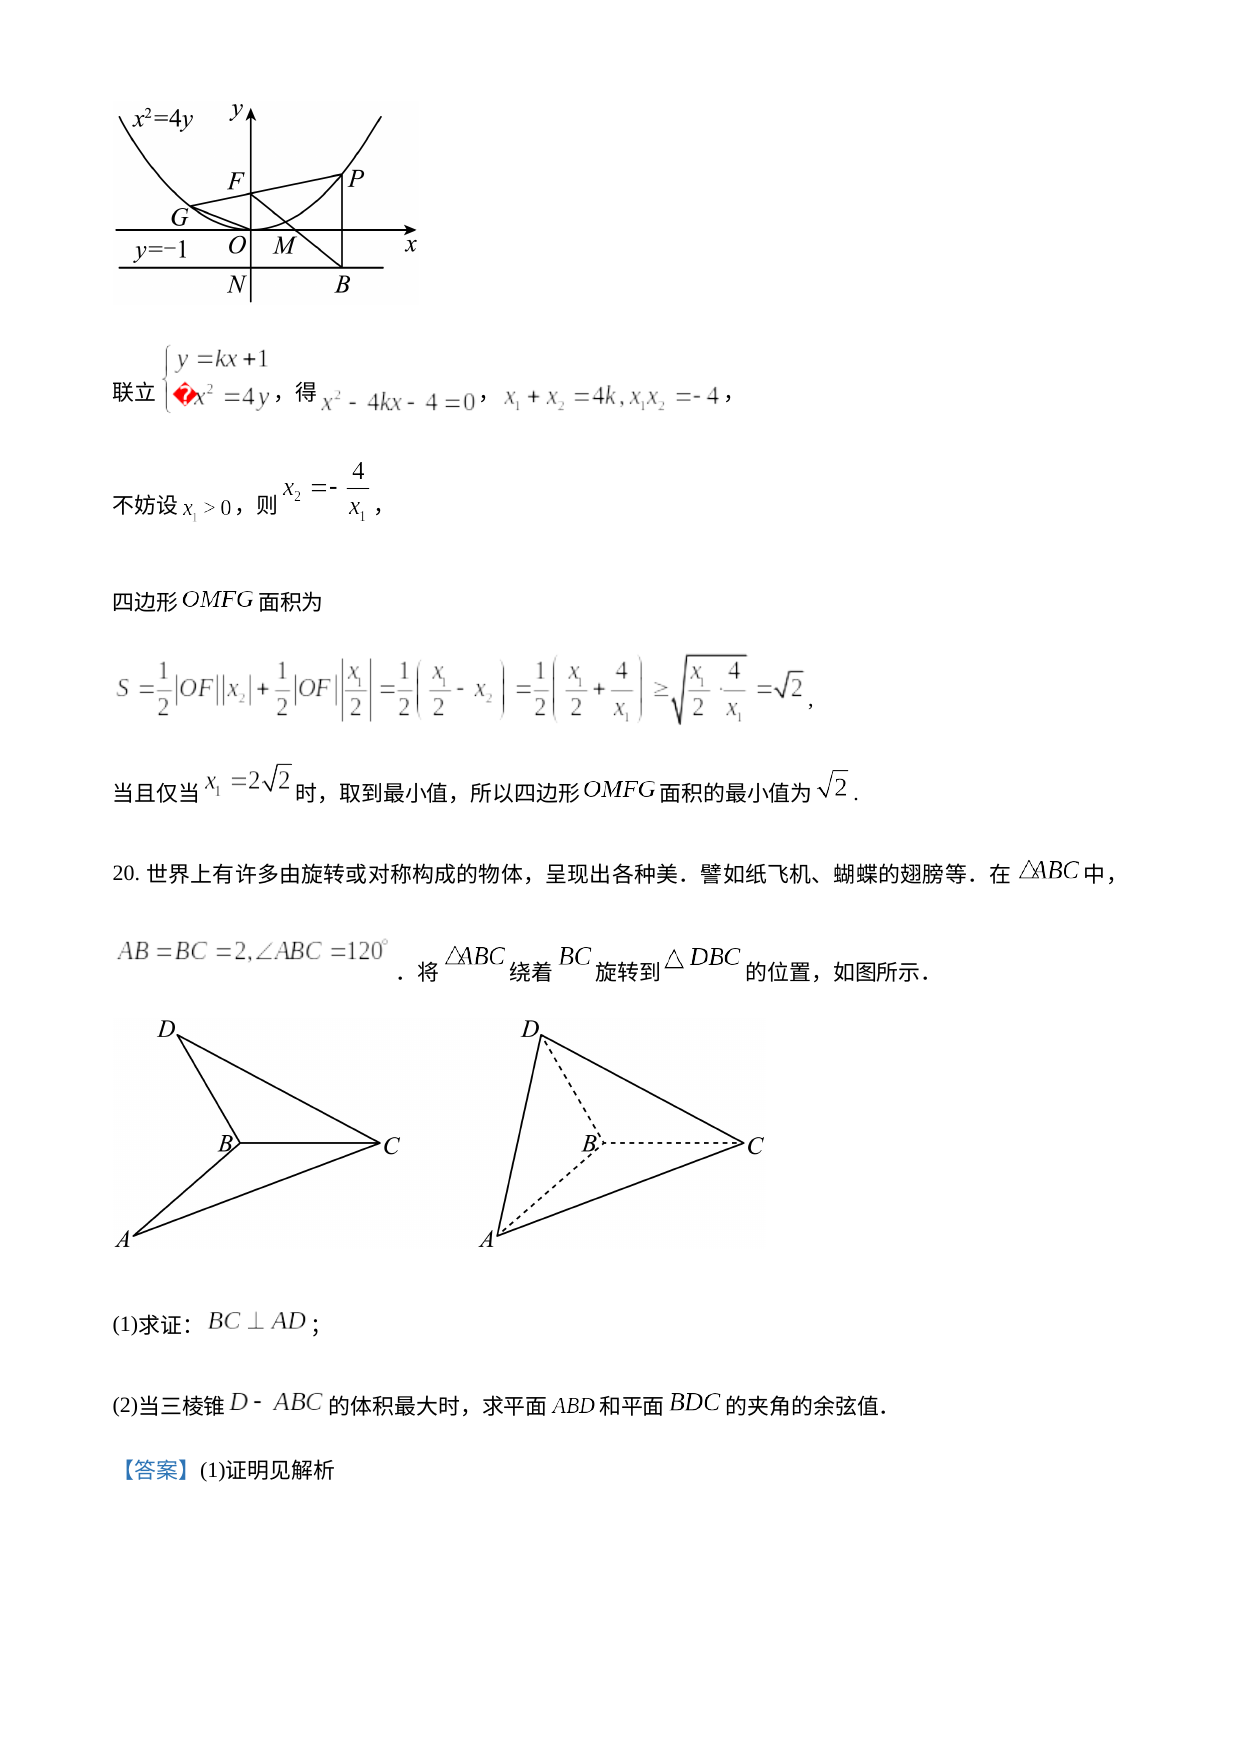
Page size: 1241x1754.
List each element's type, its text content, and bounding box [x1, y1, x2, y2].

text (1)求证：； [112, 1291, 1128, 1356]
text 联立，得，， [112, 342, 1128, 439]
text 【答案】(1)证明见解析 [112, 1453, 1128, 1486]
picture [112, 1018, 766, 1249]
text (2)当三棱锥的体积最大时，求平面和平面的夹角的余弦值． [112, 1372, 1128, 1437]
text 不妨设，则， [112, 455, 1128, 553]
text 四边形面积为 [112, 569, 1128, 634]
picture [112, 101, 419, 305]
text 当且仅当时，取到最小值，所以四边形面积的最小值为. [112, 759, 1128, 824]
text , [112, 649, 1128, 747]
text 20. 世界上有许多由旋转或对称构成的物体，呈现出各种美．譬如纸飞机、蝴蝶的翅膀等．在中，．将绕着旋转到的位置，如图所示． [112, 840, 1128, 1003]
